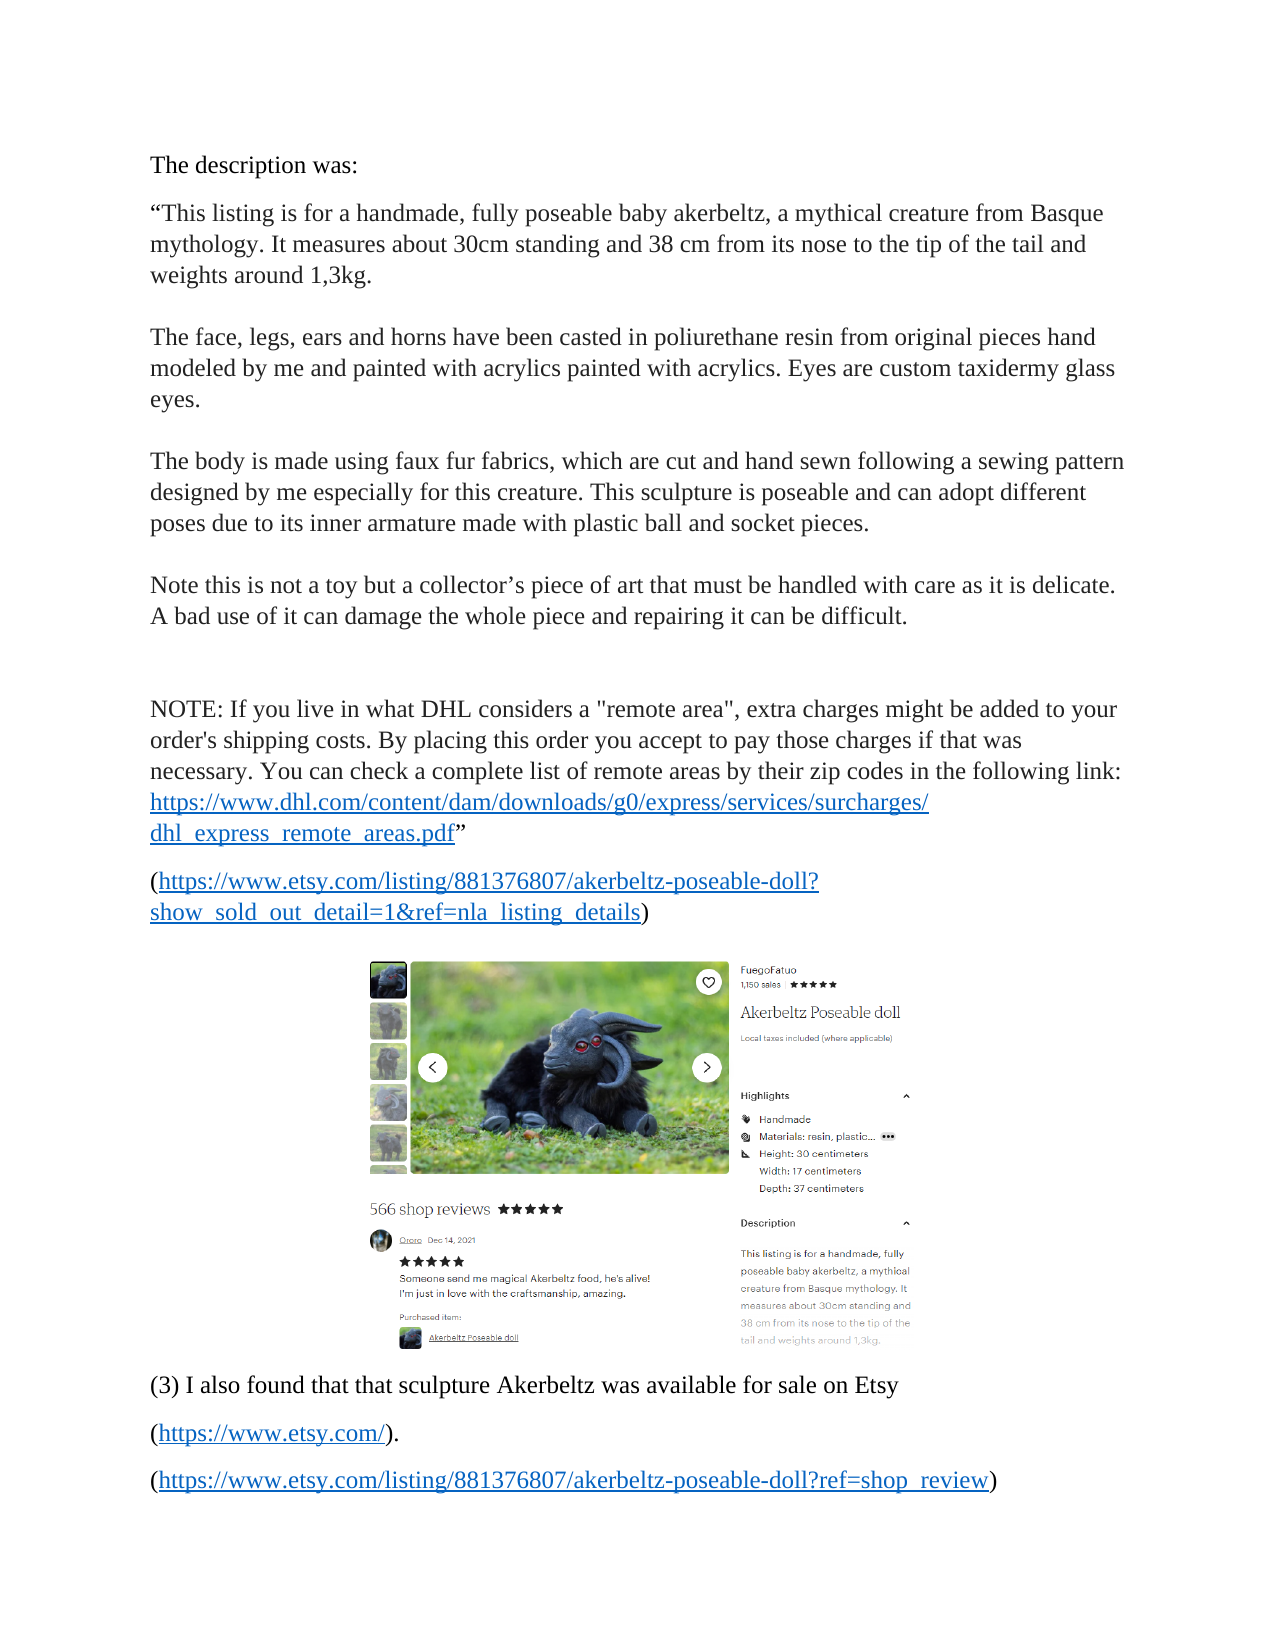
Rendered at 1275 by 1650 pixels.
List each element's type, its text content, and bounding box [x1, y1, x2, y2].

text (https://www.etsy.com/listing/881376807/akerbeltz-poseable-doll?ref=shop_review) [150, 1465, 1125, 1494]
text “This listing is for a handmade, fully poseable baby akerbeltz, a mythical creature from Basque mythology. It measures about 30cm standing and 38 cm from its nose to the tip of the tail and weights around 1,3kg. The face, legs, ears and horns have been casted in poliurethane resin from original pieces hand modeled by me and painted with acrylics painted with acrylics. Eyes are custom taxidermy glass eyes. The body is made using faux fur fabrics, which are cut and hand sewn following a sewing pattern designed by me especially for this creature. This sculpture is poseable and can adopt different poses due to its inner armature made with plastic ball and socket pieces. Note this is not a toy but a collector’s piece of art that must be handled with care as it is delicate. A bad use of it can damage the whole piece and repairing it can be difficult. NOTE: If you live in what DHL considers a "remote area", extra charges might be added to your order's shipping costs. By placing this order you accept to pay those charges if that was necessary. You can check a complete list of remote areas by their zip codes in the following link: https://www.dhl.com/content/dam/downloads/g0/express/services/surcharges/dhl_express_remote_areas.pdf” [150, 475, 1125, 847]
text The description was: [150, 150, 1125, 179]
text (https://www.etsy.com/listing/881376807/akerbeltz-poseable-doll?show_sold_out_detail=1&ref=nla_listing_details) [150, 866, 1125, 926]
picture [354, 945, 921, 1352]
text (3) I also found that that sculpture Akerbeltz was available for sale on Etsy [150, 1370, 1125, 1399]
text (https://www.etsy.com/). [150, 1418, 1125, 1446]
text “This listing is for a handmade, fully poseable baby akerbeltz, a mythical creature from Basque mythology. It measures about 30cm standing and 38 cm from its nose to the tip of the tail and weights around 1,3kg. The face, legs, ears and horns have been casted in poliurethane resin from original pieces hand modeled by me and painted with acrylics painted with acrylics. Eyes are custom taxidermy glass eyes. The body is made using faux fur fabrics, which are cut and hand sewn following a sewing pattern designed by me especially for this creature. This sculpture is poseable and can adopt different poses due to its inner armature made with plastic ball and socket pieces. Note this is not a toy but a collector’s piece of art that must be handled with care as it is delicate. A bad use of it can damage the whole piece and repairing it can be difficult. NOTE: If you live in what DHL considers a "remote area", extra charges might be added to your order's shipping costs. By placing this order you accept to pay those charges if that was necessary. You can check a complete list of remote areas by their zip codes in the following link: https://www.dhl.com/content/dam/downloads/g0/express/services/surcharges/dhl_express_remote_areas.pdf” [150, 198, 1125, 446]
